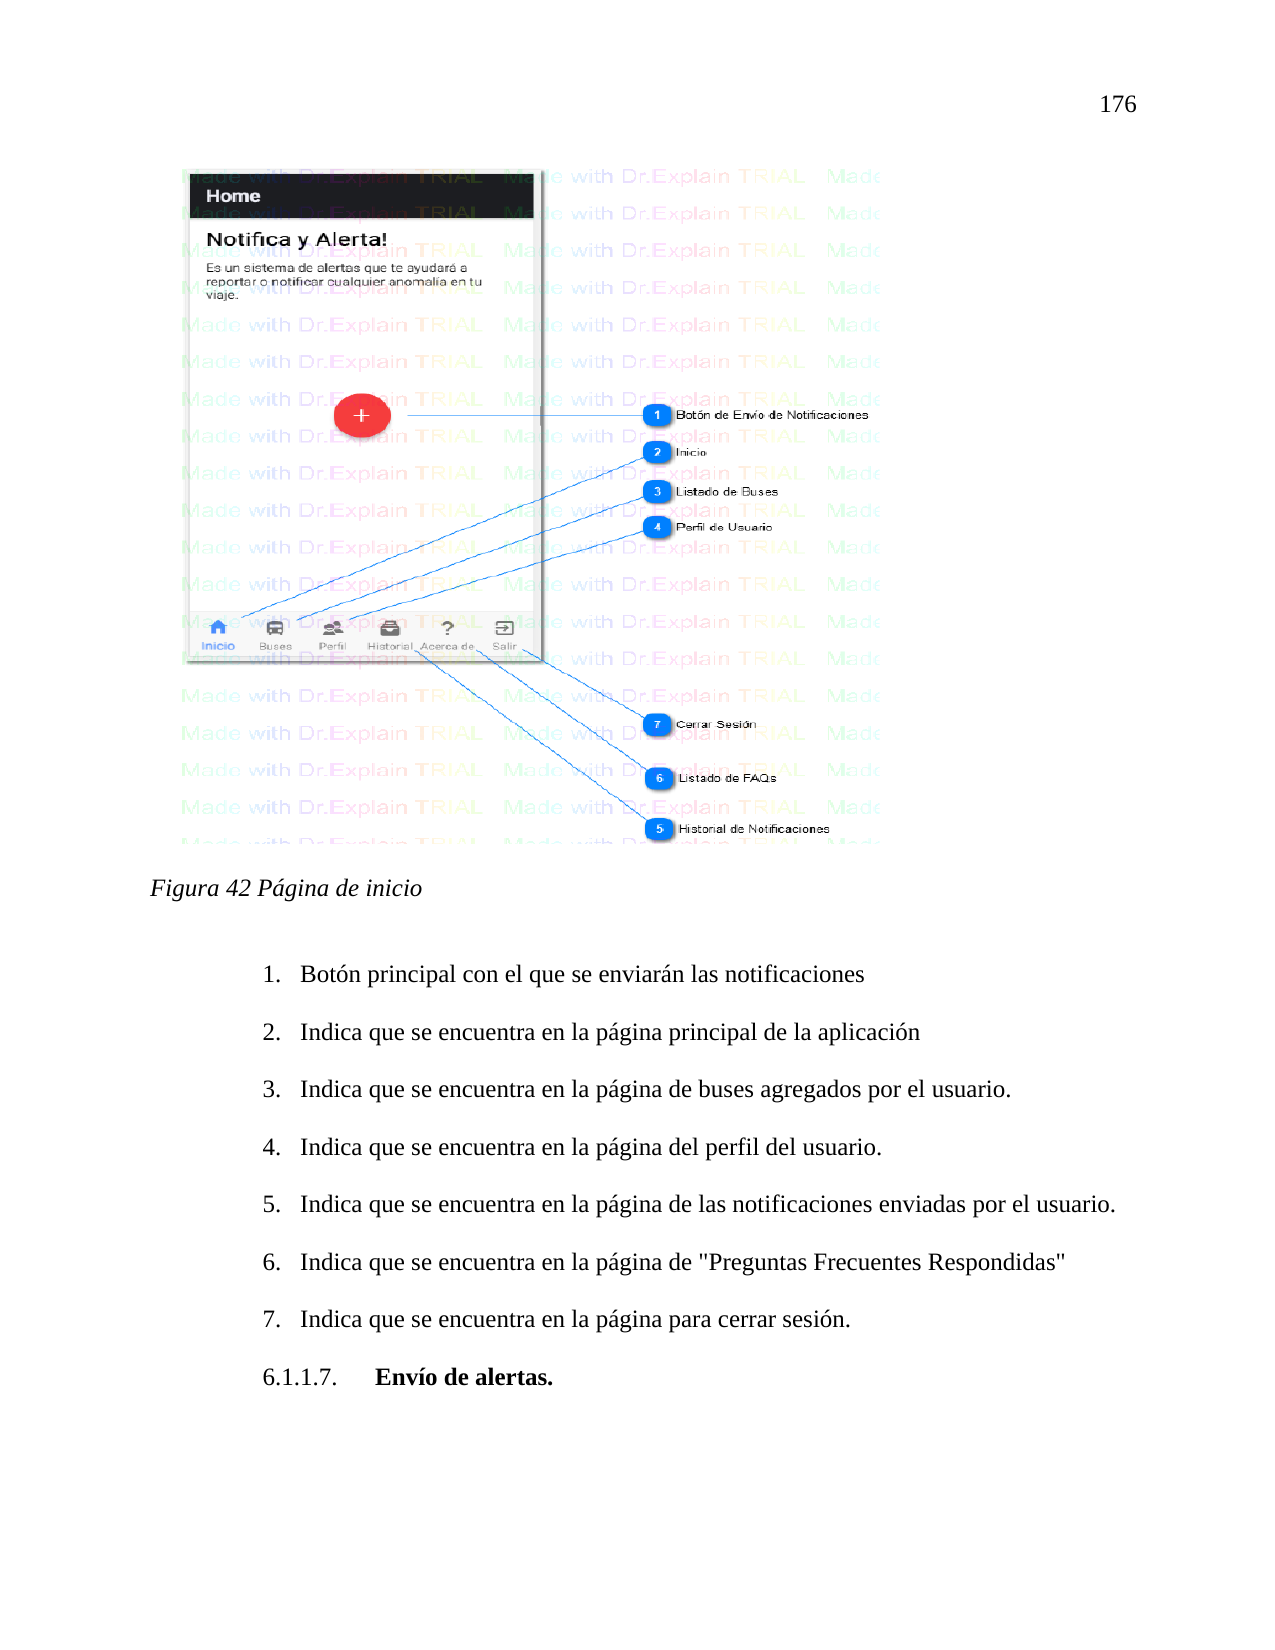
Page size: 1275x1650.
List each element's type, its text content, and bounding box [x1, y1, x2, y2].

list Indica que se encuentra en la página para cerrar sesión. [262, 1304, 1125, 1333]
list Indica que se encuentra en la página de "Preguntas Frecuentes Respondidas" [262, 1247, 1125, 1275]
picture [179, 164, 880, 844]
list Indica que se encuentra en la página de buses agregados por el usuario. [262, 1074, 1125, 1103]
subtitle Envío de alertas. [262, 1362, 1125, 1390]
list Botón principal con el que se enviarán las notificaciones [262, 959, 1125, 988]
list Indica que se encuentra en la página de las notificaciones enviadas por el usuario. [262, 1189, 1125, 1218]
list Indica que se encuentra en la página principal de la aplicación [262, 1017, 1125, 1045]
list Indica que se encuentra en la página del perfil del usuario. [262, 1132, 1125, 1160]
